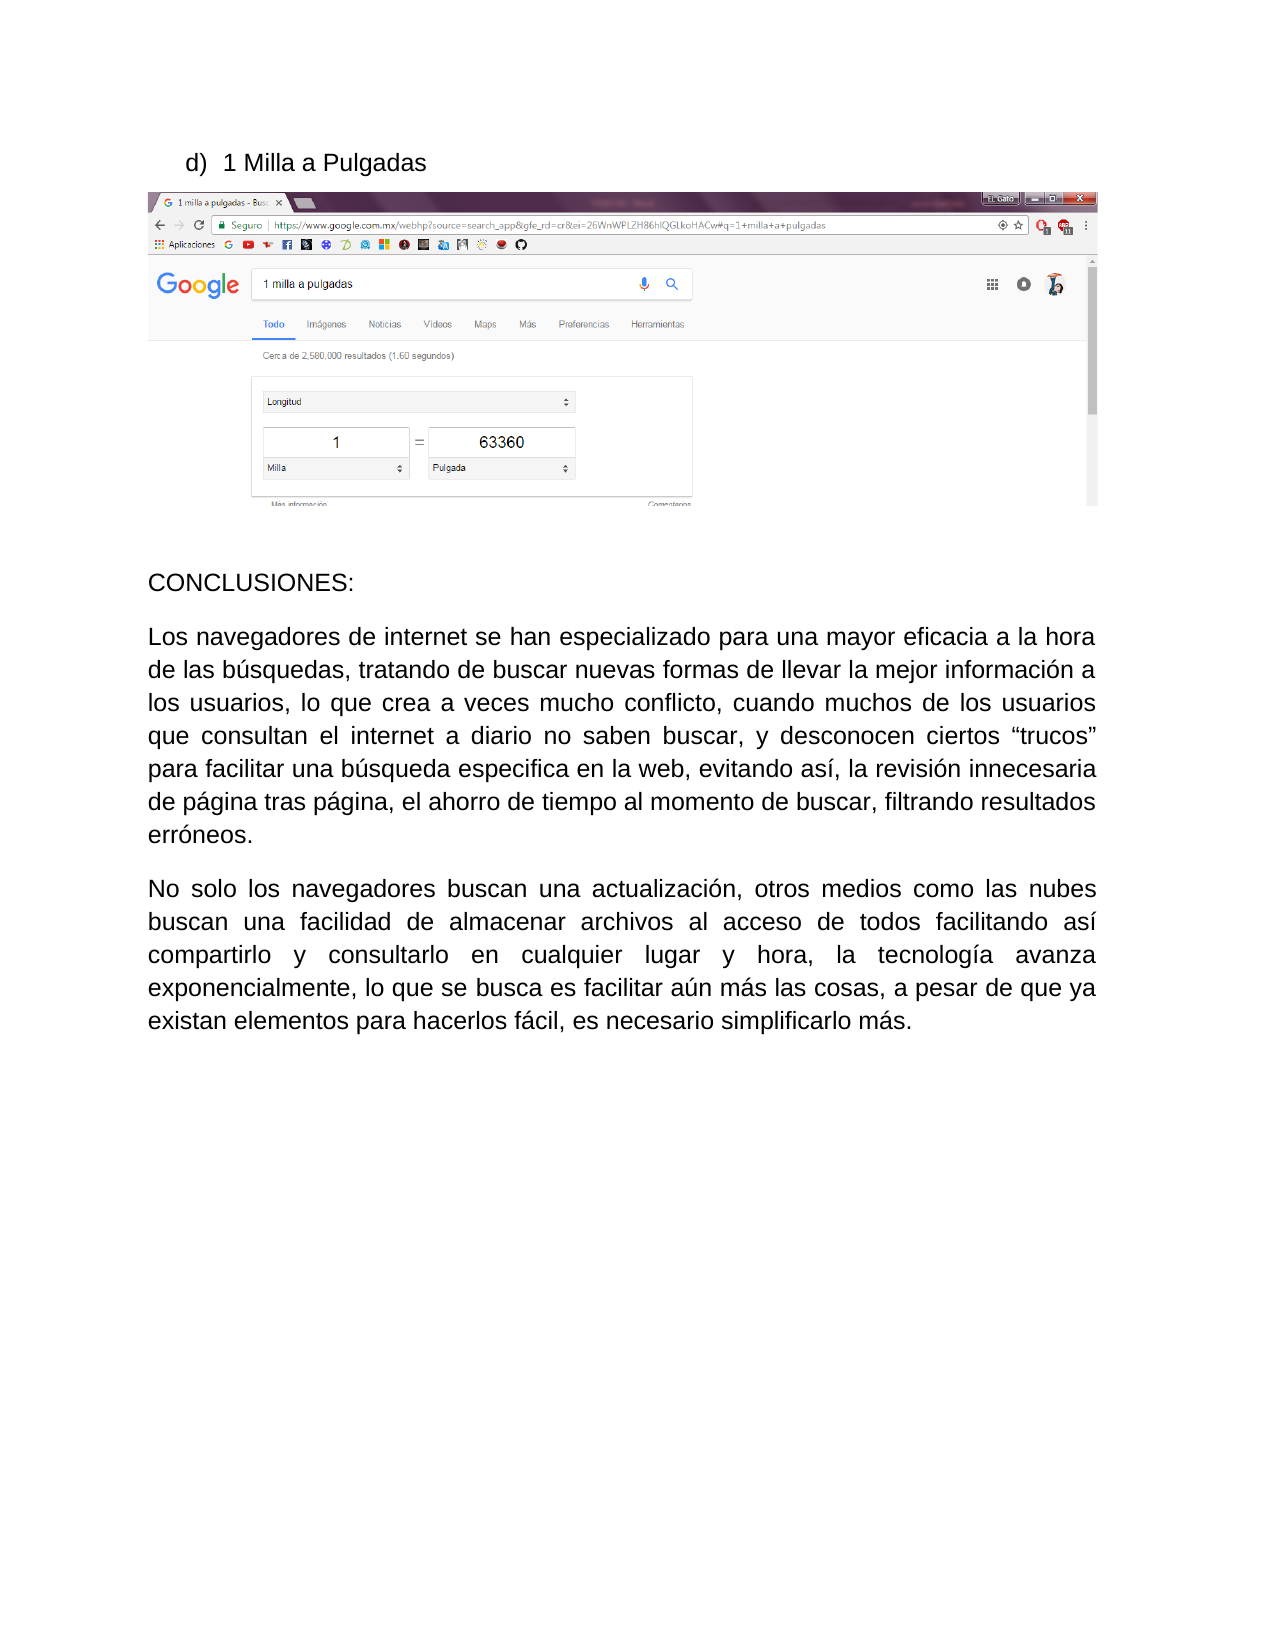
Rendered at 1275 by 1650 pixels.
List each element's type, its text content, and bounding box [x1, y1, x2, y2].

text Los navegadores de internet se han especializado para una mayor eficacia a la hora de las búsquedas, tratando de buscar nuevas formas de llevar la mejor información a los usuarios, lo que crea a veces mucho conflicto, cuando muchos de los usuarios que consultan el internet a diario no saben buscar, y desconocen ciertos “trucos” para facilitar una búsqueda especifica en la web, evitando así, la revisión innecesaria de página tras página, el ahorro de tiempo al momento de buscar, filtrando resultados erróneos. [148, 622, 1098, 849]
picture [147, 192, 1098, 506]
text CONCLUSIONES: [148, 568, 1098, 597]
text No solo los navegadores buscan una actualización, otros medios como las nubes buscan una facilidad de almacenar archivos al acceso de todos facilitando así compartirlo y consultarlo en cualquier lugar y hora, la tecnología avanza exponencialmente, lo que se busca es facilitar aún más las cosas, a pesar de que ya existan elementos para hacerlos fácil, es necesario simplificarlo más. [148, 874, 1098, 1035]
list 1 Milla a Pulgadas [185, 148, 1098, 176]
